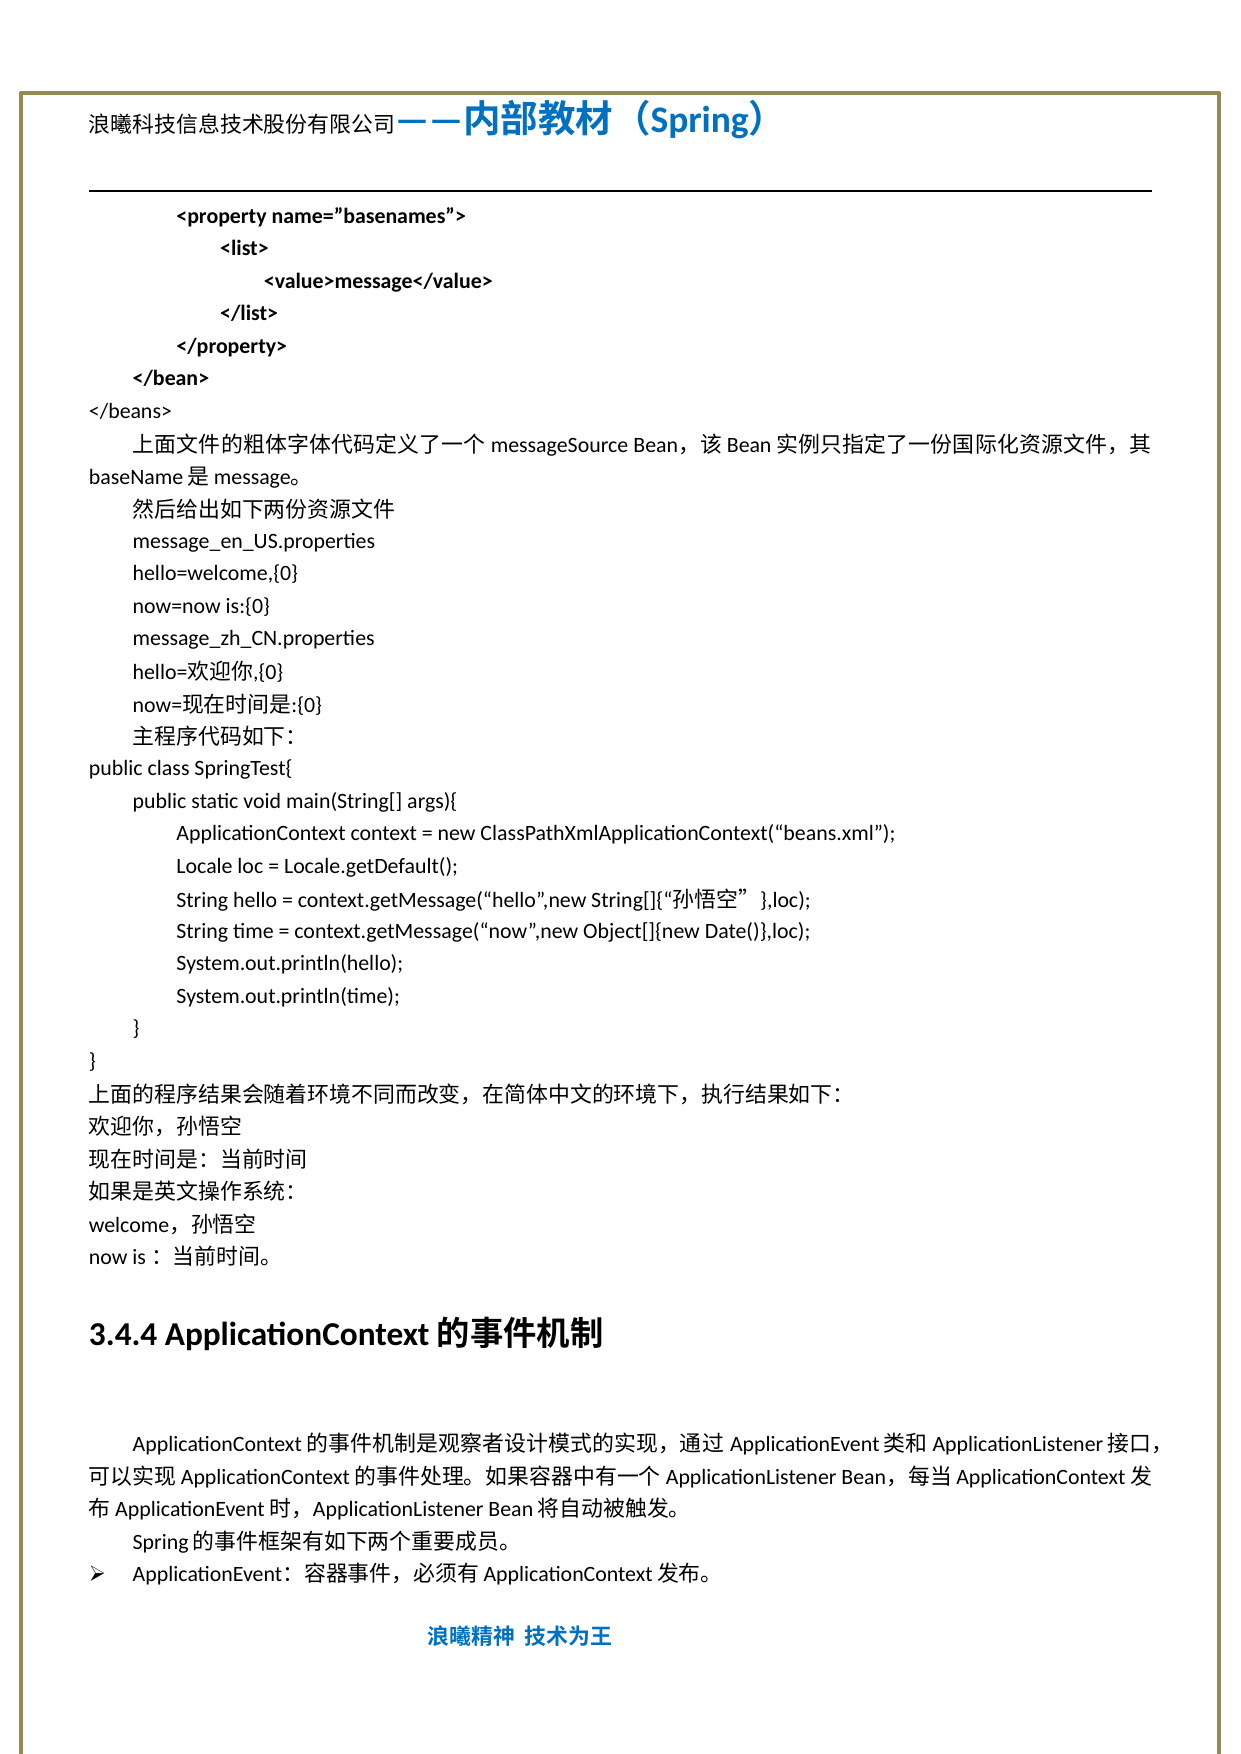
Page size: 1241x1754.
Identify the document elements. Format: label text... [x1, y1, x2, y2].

text hello=welcome,{0} [89, 556, 1152, 589]
text now=现在时间是:{0} [89, 686, 1152, 719]
text Spring的事件框架有如下两个重要成员。 [89, 1523, 1152, 1556]
text } [89, 1044, 1152, 1076]
text ApplicationContext context = new ClassPathXmlApplicationContext(“beans.xml”); [89, 816, 1152, 849]
text 上面文件的粗体字体代码定义了一个messageSource Bean，该Bean实例只指定了一份国际化资源文件，其baseName是message。 [89, 426, 1152, 491]
text ApplicationContext的事件机制是观察者设计模式的实现，通过ApplicationEvent类和ApplicationListener接口，可以实现ApplicationContext的事件处理。如果容器中有一个ApplicationListener Bean，每当ApplicationContext发布ApplicationEvent时，ApplicationListener Bean将自动被触发。 [89, 1426, 1152, 1523]
text </property> [89, 329, 1152, 361]
text <value>message</value> [89, 264, 1152, 296]
text public class SpringTest{ [89, 751, 1152, 784]
list ApplicationEvent：容器事件，必须有ApplicationContext发布。 [89, 1556, 1152, 1588]
text message_zh_CN.properties [89, 621, 1152, 654]
text message_en_US.properties [89, 524, 1152, 556]
text </beans> [89, 394, 1152, 426]
text 然后给出如下两份资源文件 [89, 491, 1152, 524]
text 如果是英文操作系统： [89, 1174, 1152, 1206]
text 上面的程序结果会随着环境不同而改变，在简体中文的环境下，执行结果如下： [89, 1076, 1152, 1109]
text hello=欢迎你,{0} [89, 654, 1152, 686]
subtitle 3.4.4 ApplicationContext的事件机制 [89, 1298, 1152, 1363]
text 欢迎你，孙悟空 [89, 1109, 1152, 1141]
text public static void main(String[] args){ [89, 784, 1152, 816]
text welcome，孙悟空 [89, 1206, 1152, 1239]
text </list> [89, 296, 1152, 329]
text String time = context.getMessage(“now”,new Object[]{new Date()},loc); [89, 914, 1152, 946]
text 现在时间是：当前时间 [89, 1141, 1152, 1174]
text System.out.println(hello); [89, 946, 1152, 979]
text Locale loc = Locale.getDefault(); [89, 849, 1152, 881]
text } [89, 1011, 1152, 1044]
text </bean> [89, 361, 1152, 394]
text <property name=”basenames”> [89, 199, 1152, 231]
text now=now is:{0} [89, 589, 1152, 621]
text now is ：当前时间。 [89, 1239, 1152, 1271]
text String hello = context.getMessage(“hello”,new String[]{“孙悟空”},loc); [89, 881, 1152, 914]
text <list> [89, 231, 1152, 264]
text 主程序代码如下： [89, 719, 1152, 751]
text System.out.println(time); [89, 979, 1152, 1011]
